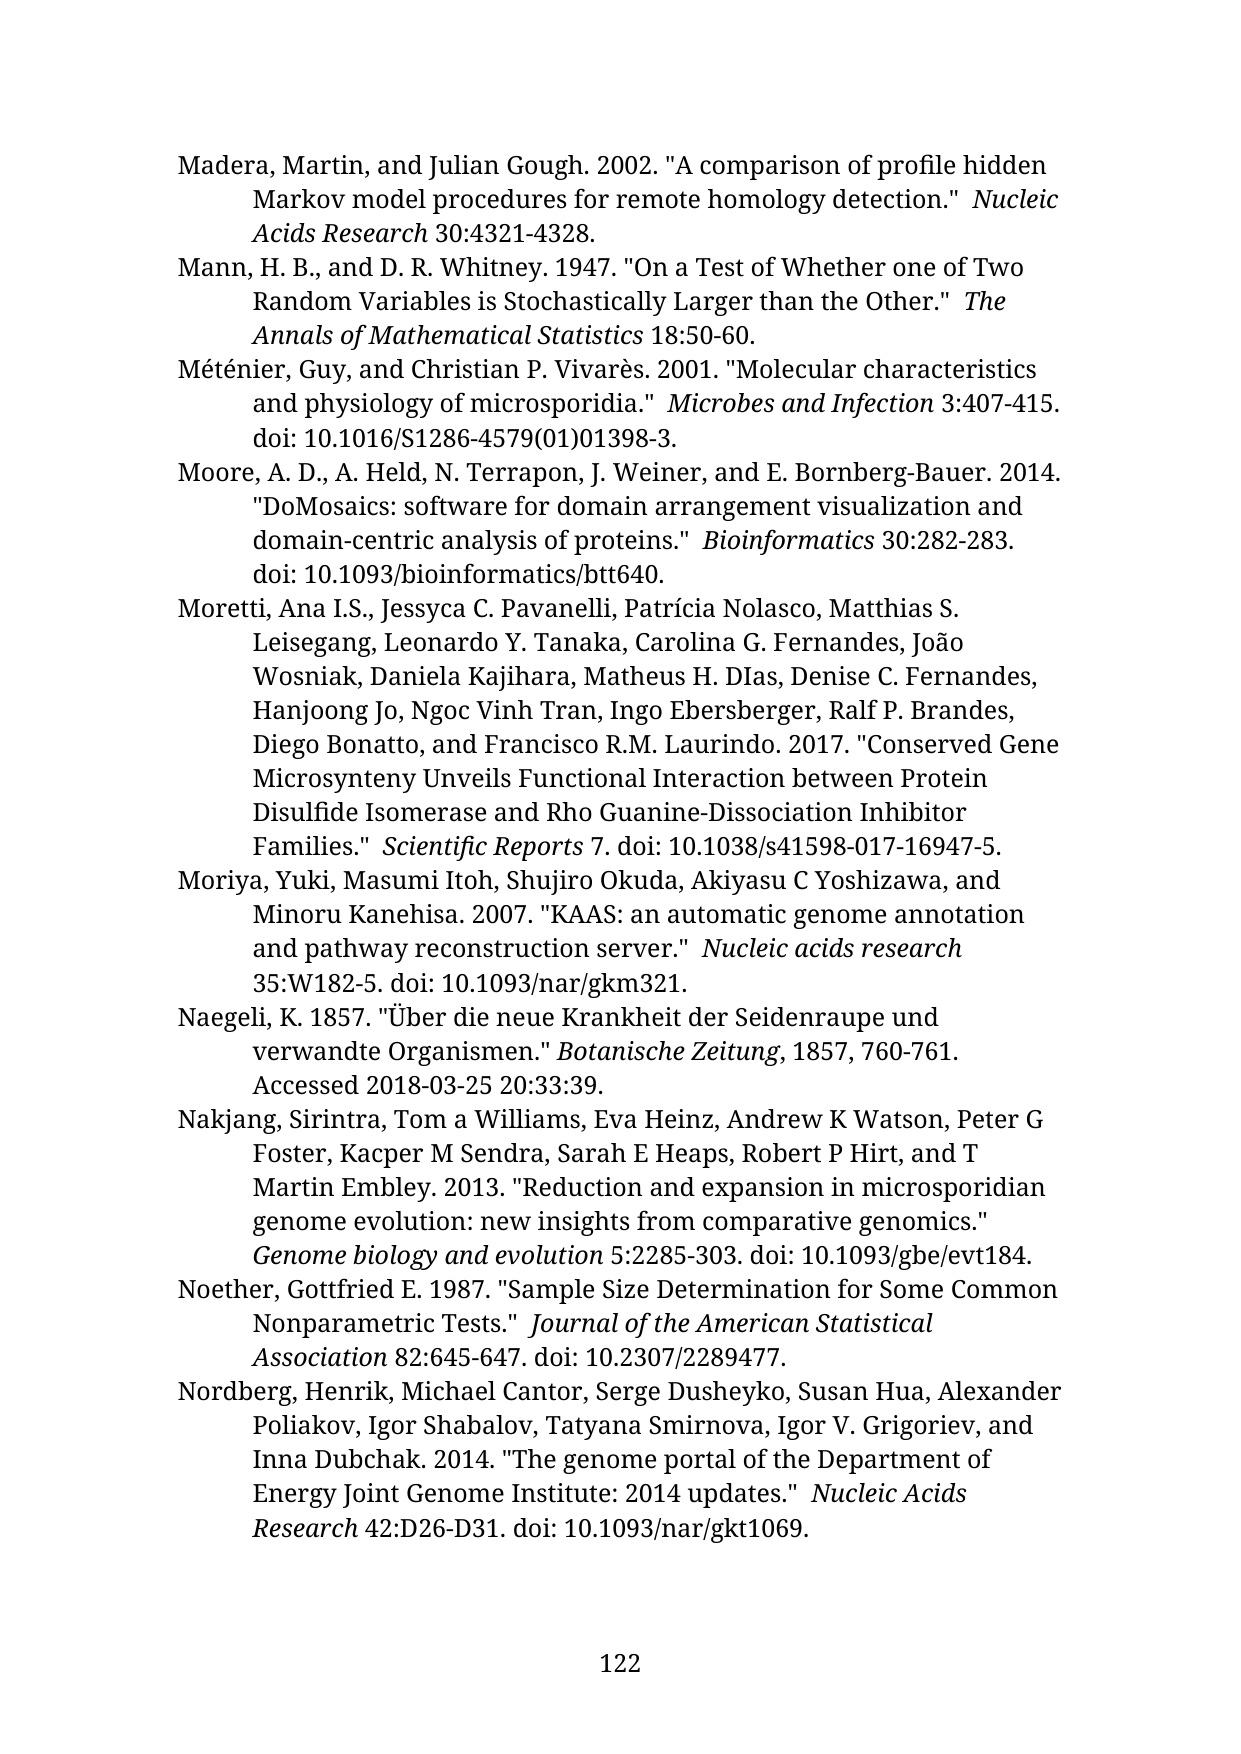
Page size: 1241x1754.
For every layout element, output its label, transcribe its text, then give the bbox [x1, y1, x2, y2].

text Naegeli, K. 1857. "Über die neue Krankheit der Seidenraupe und verwandte Organismen." Botanische Zeitung, 1857, 760-761. Accessed 2018-03-25 20:33:39. [177, 999, 1063, 1101]
text Moriya, Yuki, Masumi Itoh, Shujiro Okuda, Akiyasu C Yoshizawa, and Minoru Kanehisa. 2007. "KAAS: an automatic genome annotation and pathway reconstruction server." Nucleic acids research 35:W182-5. doi: 10.1093/nar/gkm321. [177, 863, 1063, 999]
text Méténier, Guy, and Christian P. Vivarès. 2001. "Molecular characteristics and physiology of microsporidia." Microbes and Infection 3:407-415. doi: 10.1016/S1286-4579(01)01398-3. [177, 352, 1063, 454]
text Madera, Martin, and Julian Gough. 2002. "A comparison of profile hidden Markov model procedures for remote homology detection." Nucleic Acids Research 30:4321-4328. [177, 148, 1063, 250]
text Mann, H. B., and D. R. Whitney. 1947. "On a Test of Whether one of Two Random Variables is Stochastically Larger than the Other." The Annals of Mathematical Statistics 18:50-60. [177, 250, 1063, 352]
text Moore, A. D., A. Held, N. Terrapon, J. Weiner, and E. Bornberg-Bauer. 2014. "DoMosaics: software for domain arrangement visualization and domain-centric analysis of proteins." Bioinformatics 30:282-283. doi: 10.1093/bioinformatics/btt640. [177, 454, 1063, 591]
text Nakjang, Sirintra, Tom a Williams, Eva Heinz, Andrew K Watson, Peter G Foster, Kacper M Sendra, Sarah E Heaps, Robert P Hirt, and T Martin Embley. 2013. "Reduction and expansion in microsporidian genome evolution: new insights from comparative genomics." Genome biology and evolution 5:2285-303. doi: 10.1093/gbe/evt184. [177, 1101, 1063, 1272]
text Nordberg, Henrik, Michael Cantor, Serge Dusheyko, Susan Hua, Alexander Poliakov, Igor Shabalov, Tatyana Smirnova, Igor V. Grigoriev, and Inna Dubchak. 2014. "The genome portal of the Department of Energy Joint Genome Institute: 2014 updates." Nucleic Acids Research 42:D26-D31. doi: 10.1093/nar/gkt1069. [177, 1374, 1063, 1544]
text Moretti, Ana I.S., Jessyca C. Pavanelli, Patrícia Nolasco, Matthias S. Leisegang, Leonardo Y. Tanaka, Carolina G. Fernandes, João Wosniak, Daniela Kajihara, Matheus H. DIas, Denise C. Fernandes, Hanjoong Jo, Ngoc Vinh Tran, Ingo Ebersberger, Ralf P. Brandes, Diego Bonatto, and Francisco R.M. Laurindo. 2017. "Conserved Gene Microsynteny Unveils Functional Interaction between Protein Disulfide Isomerase and Rho Guanine-Dissociation Inhibitor Families." Scientific Reports 7. doi: 10.1038/s41598-017-16947-5. [177, 591, 1063, 863]
text Noether, Gottfried E. 1987. "Sample Size Determination for Some Common Nonparametric Tests." Journal of the American Statistical Association 82:645-647. doi: 10.2307/2289477. [177, 1272, 1063, 1374]
